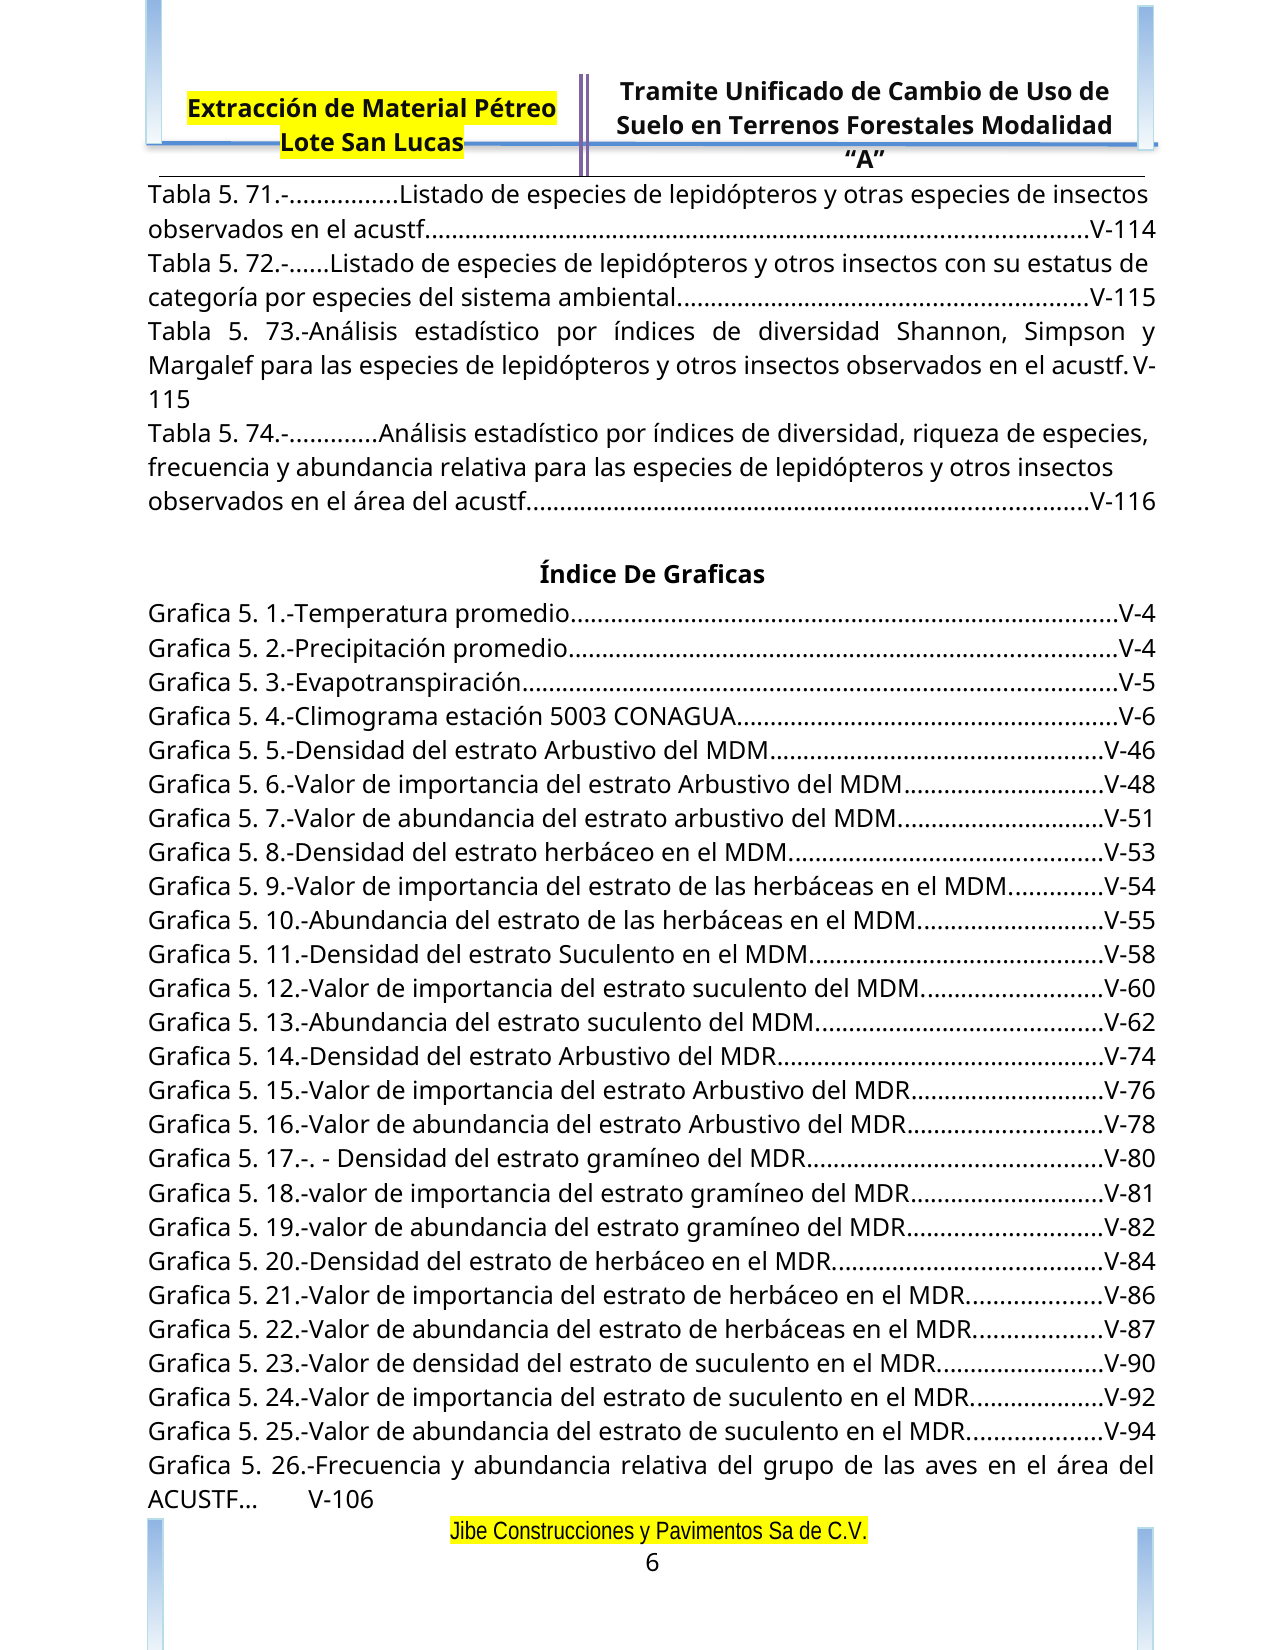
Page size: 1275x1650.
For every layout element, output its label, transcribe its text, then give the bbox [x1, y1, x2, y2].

text Grafica 5. 5.-Densidad del estrato Arbustivo del MDM. V-46 [148, 732, 1157, 766]
text Grafica 5. 10.-Abundancia del estrato de las herbáceas en el MDM. V-55 [148, 903, 1157, 937]
text Grafica 5. 12.-Valor de importancia del estrato suculento del MDM. V-60 [148, 971, 1157, 1005]
text Grafica 5. 26.-Frecuencia y abundancia relativa del grupo de las aves en el área del ACUSTF… V-106 [148, 1448, 1157, 1516]
text Índice De Graficas [148, 557, 1157, 591]
text Grafica 5. 11.-Densidad del estrato Suculento en el MDM. V-58 [148, 937, 1157, 971]
text Grafica 5. 20.-Densidad del estrato de herbáceo en el MDR. V-84 [148, 1243, 1157, 1277]
text Grafica 5. 24.-Valor de importancia del estrato de suculento en el MDR. V-92 [148, 1379, 1157, 1414]
text Grafica 5. 3.-Evapotranspiración. V-5 [148, 664, 1157, 698]
text Grafica 5. 21.-Valor de importancia del estrato de herbáceo en el MDR. V-86 [148, 1277, 1157, 1311]
text Grafica 5. 23.-Valor de densidad del estrato de suculento en el MDR. V-90 [148, 1346, 1157, 1379]
text Tabla 5. 71.- Listado de especies de lepidópteros y otras especies de insectos observados en el acustf. V-114 [148, 160, 1157, 245]
text Grafica 5. 22.-Valor de abundancia del estrato de herbáceas en el MDR. V-87 [148, 1311, 1157, 1346]
text Grafica 5. 25.-Valor de abundancia del estrato de suculento en el MDR. V-94 [148, 1414, 1157, 1448]
text Grafica 5. 2.-Precipitación promedio V-4 [148, 630, 1157, 664]
text Tabla 5. 74.- Análisis estadístico por índices de diversidad, riqueza de especies, frecuencia y abundancia relativa para las especies de lepidópteros y otros insectos observados en el área del acustf. V-116 [148, 416, 1157, 518]
text Grafica 5. 1.-Temperatura promedio. V-4 [148, 596, 1157, 630]
text Grafica 5. 8.-Densidad del estrato herbáceo en el MDM. V-53 [148, 834, 1157, 869]
text Grafica 5. 14.-Densidad del estrato Arbustivo del MDR. V-74 [148, 1039, 1157, 1073]
text Tabla 5. 72.- Listado de especies de lepidópteros y otros insectos con su estatus de categoría por especies del sistema ambiental. V-115 [148, 245, 1157, 313]
text Grafica 5. 18.-valor de importancia del estrato gramíneo del MDR. V-81 [148, 1175, 1157, 1209]
text Grafica 5. 13.-Abundancia del estrato suculento del MDM. V-62 [148, 1005, 1157, 1039]
text Tabla 5. 73.-Análisis estadístico por índices de diversidad Shannon, Simpson y Margalef para las especies de lepidópteros y otros insectos observados en el acustf. V-115 [148, 313, 1157, 416]
text Grafica 5. 6.-Valor de importancia del estrato Arbustivo del MDM. V-48 [148, 766, 1157, 801]
text Grafica 5. 7.-Valor de abundancia del estrato arbustivo del MDM. V-51 [148, 801, 1157, 834]
text Grafica 5. 19.-valor de abundancia del estrato gramíneo del MDR. V-82 [148, 1209, 1157, 1243]
text Grafica 5. 4.-Climograma estación 5003 CONAGUA V-6 [148, 698, 1157, 732]
text Grafica 5. 17.-. - Densidad del estrato gramíneo del MDR. V-80 [148, 1141, 1157, 1175]
text Grafica 5. 15.-Valor de importancia del estrato Arbustivo del MDR. V-76 [148, 1073, 1157, 1107]
text Grafica 5. 16.-Valor de abundancia del estrato Arbustivo del MDR. V-78 [148, 1107, 1157, 1141]
text Grafica 5. 9.-Valor de importancia del estrato de las herbáceas en el MDM. V-54 [148, 869, 1157, 903]
